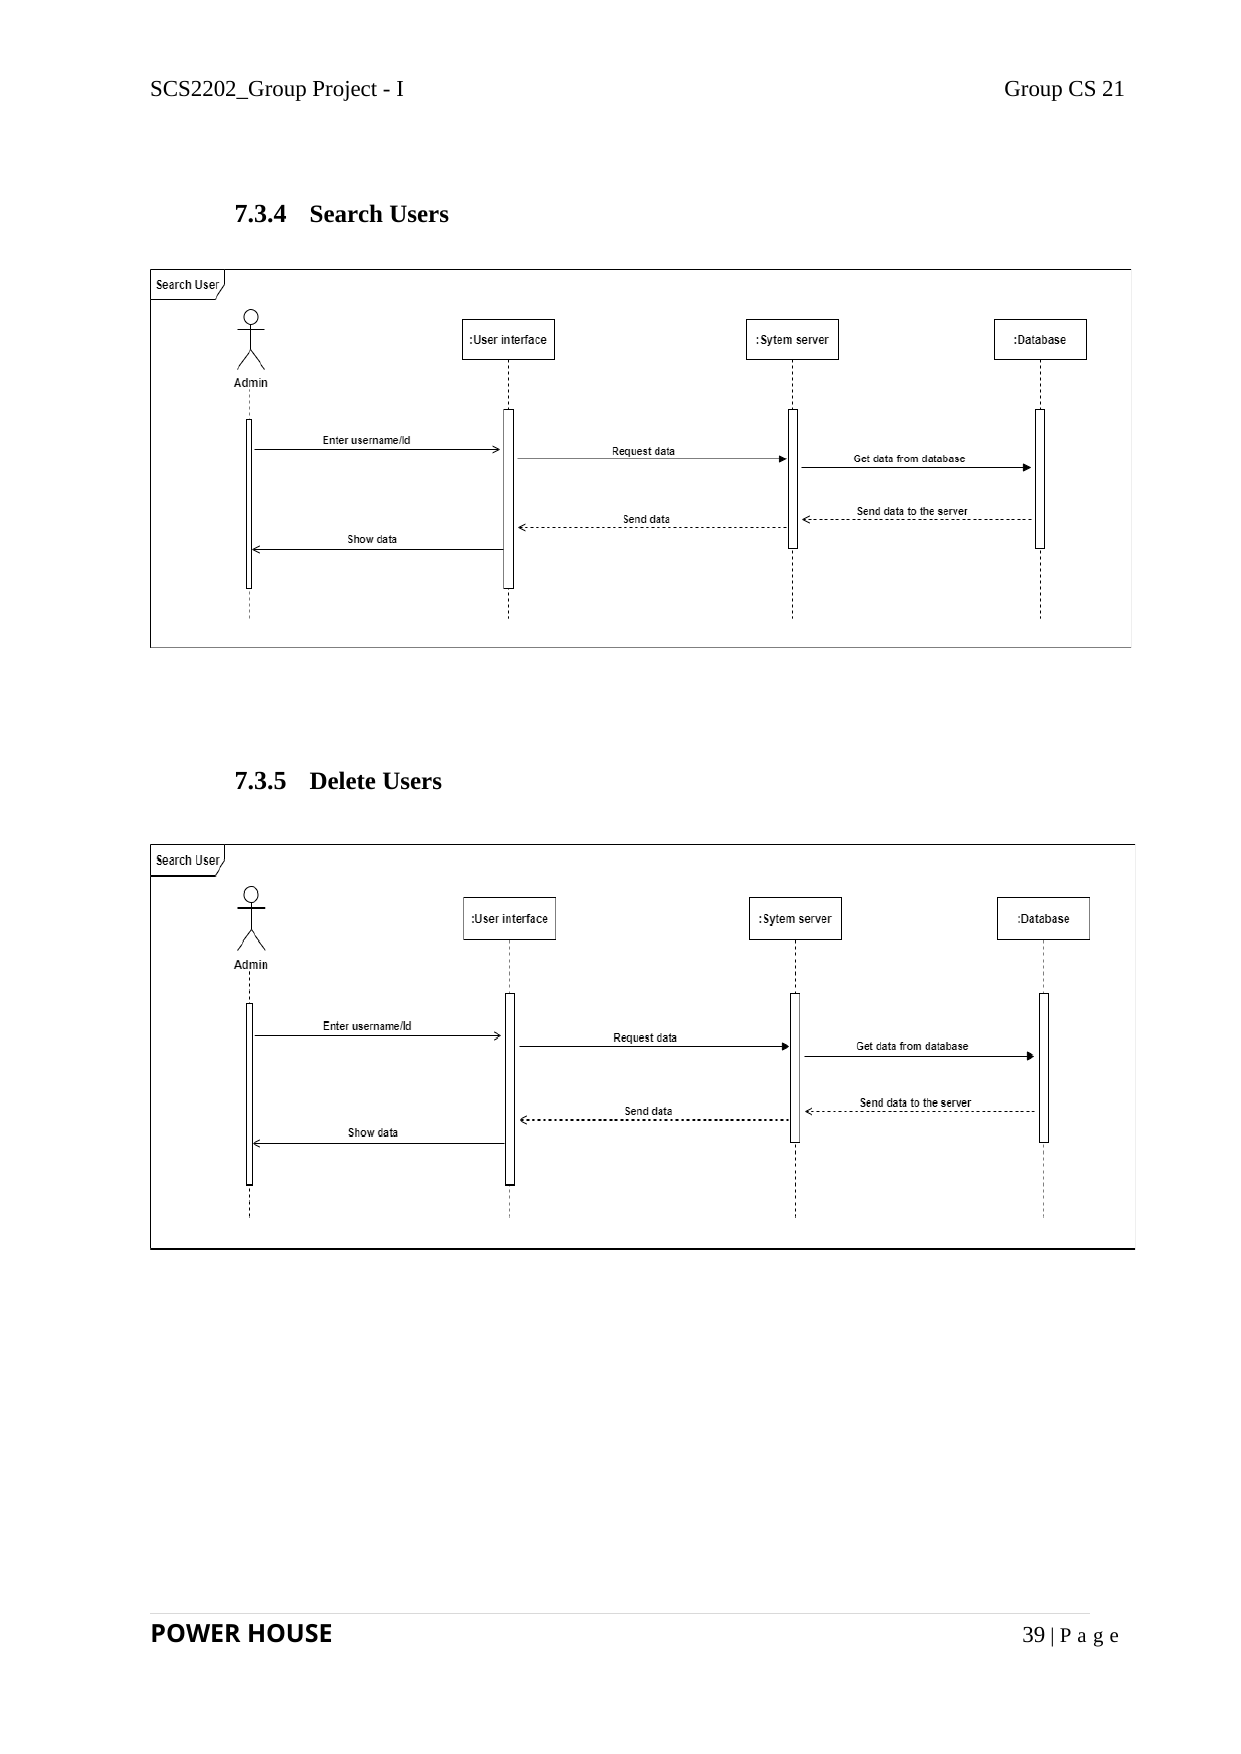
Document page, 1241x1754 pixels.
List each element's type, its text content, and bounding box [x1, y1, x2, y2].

subtitle Delete Users [234, 765, 1090, 795]
subtitle Search Users [234, 198, 1090, 228]
picture [150, 844, 1135, 1250]
picture [150, 269, 1132, 648]
